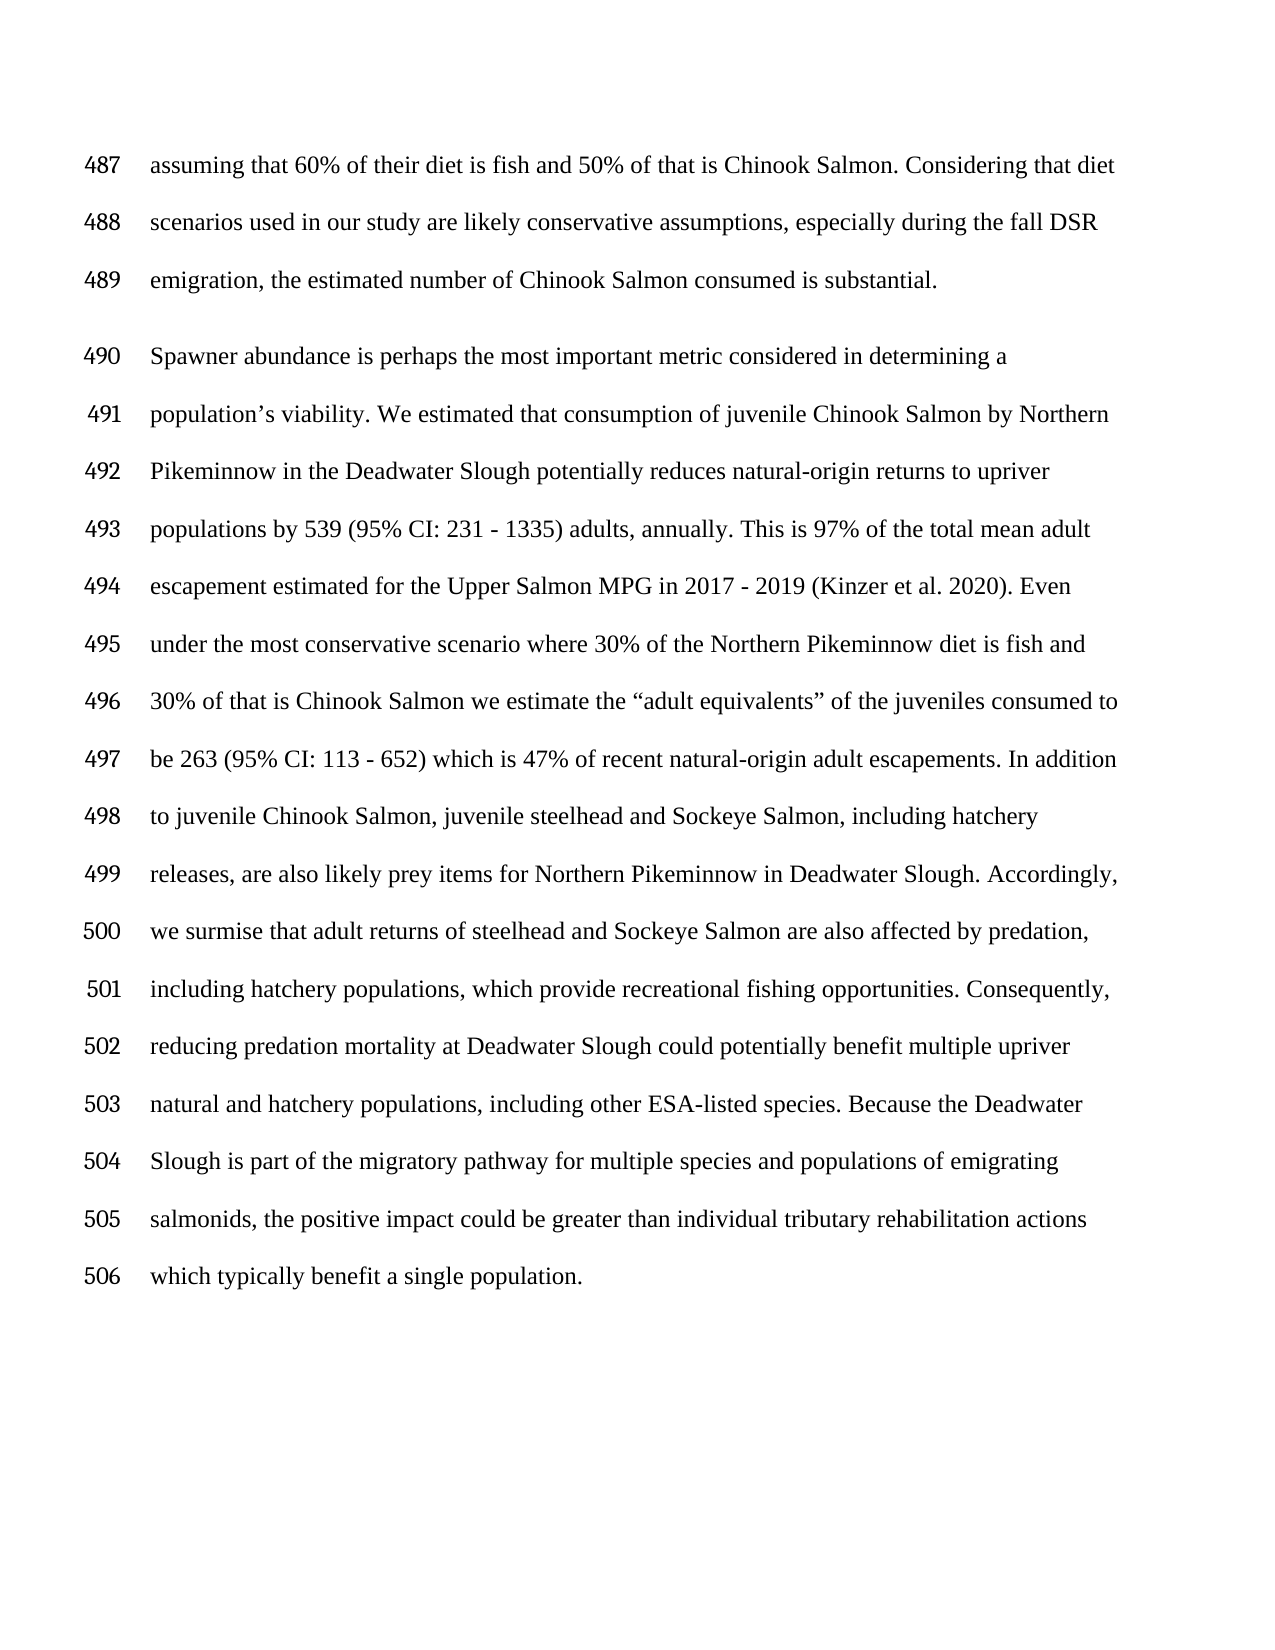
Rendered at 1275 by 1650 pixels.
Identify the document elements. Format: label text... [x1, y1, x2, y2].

text Spawner abundance is perhaps the most important metric considered in determining a population’s viability. We estimated that consumption of juvenile Chinook Salmon by Northern Pikeminnow in the Deadwater Slough potentially reduces natural-origin returns to upriver populations by 539 (95% CI: 231 - 1335) adults, annually. This is 97% of the total mean adult escapement estimated for the Upper Salmon MPG in 2017 - 2019 (Kinzer et al. 2020). Even under the most conservative scenario where 30% of the Northern Pikeminnow diet is fish and 30% of that is Chinook Salmon we estimate the “adult equivalents” of the juveniles consumed to be 263 (95% CI: 113 - 652) which is 47% of recent natural-origin adult escapements. In addition to juvenile Chinook Salmon, juvenile steelhead and Sockeye Salmon, including hatchery releases, are also likely prey items for Northern Pikeminnow in Deadwater Slough. Accordingly, we surmise that adult returns of steelhead and Sockeye Salmon are also affected by predation, including hatchery populations, which provide recreational fishing opportunities. Consequently, reducing predation mortality at Deadwater Slough could potentially benefit multiple upriver natural and hatchery populations, including other ESA-listed species. Because the Deadwater Slough is part of the migratory pathway for multiple species and populations of emigrating salmonids, the positive impact could be greater than individual tributary rehabilitation actions which typically benefit a single population. [150, 341, 1125, 1290]
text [150, 150, 1125, 294]
